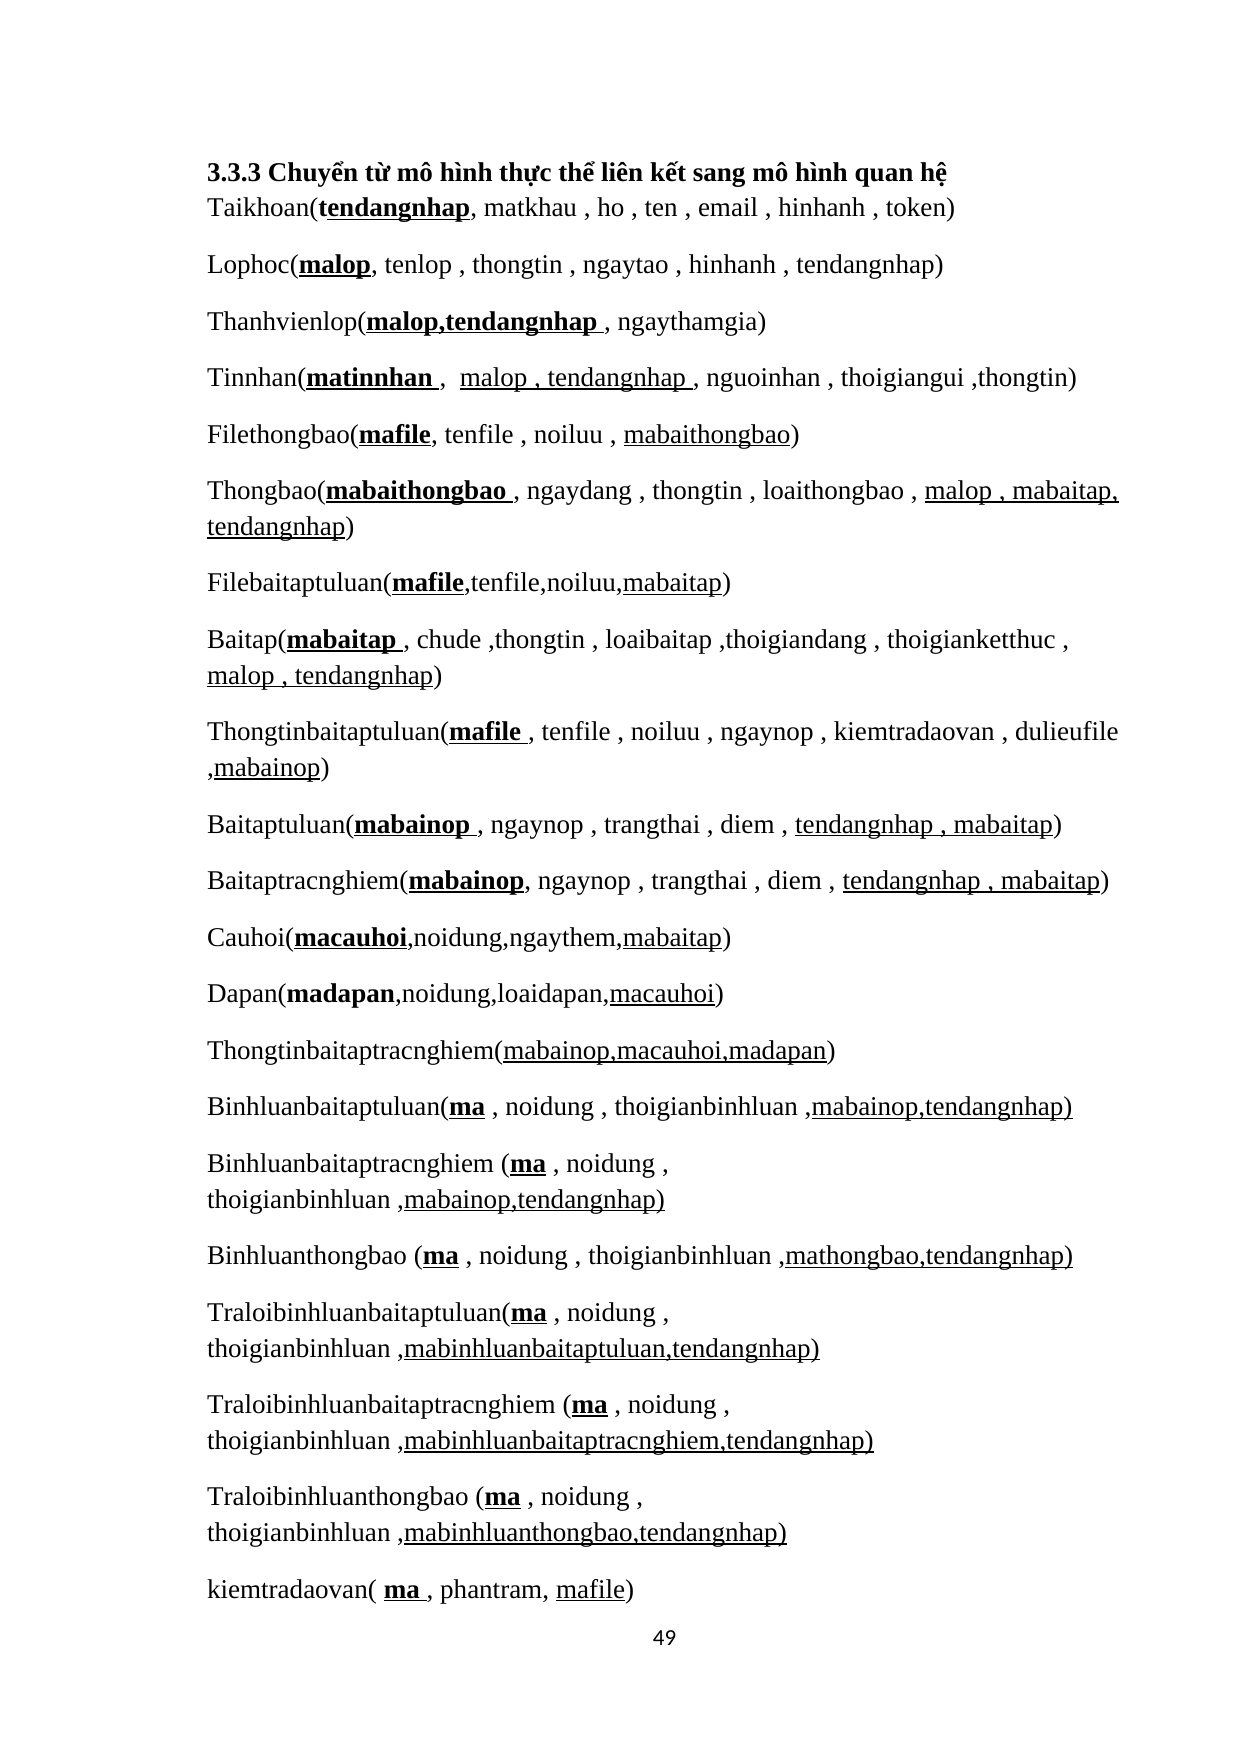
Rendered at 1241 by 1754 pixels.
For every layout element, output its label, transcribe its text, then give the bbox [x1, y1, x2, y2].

text Thongtinbaitaptuluan(mafile , tenfile , noiluu , ngaynop , kiemtradaovan , dulieufile ,mabainop) [207, 715, 1122, 782]
text Taikhoan(tendangnhap, matkhau , ho , ten , email , hinhanh , token) [207, 191, 1122, 223]
text Tinnhan(matinnhan , malop , tendangnhap , nguoinhan , thoigiangui ,thongtin) [207, 361, 1122, 392]
text Binhluanbaitaptuluan(ma , noidung , thoigianbinhluan ,mabainop,tendangnhap) [207, 1091, 1122, 1122]
text Filethongbao(mafile, tenfile , noiluu , mabaithongbao) [207, 418, 1122, 449]
text Baitap(mabaitap , chude ,thongtin , loaibaitap ,thoigiandang , thoigianketthuc , malop , tendangnhap) [207, 623, 1122, 690]
text Thongbao(mabaithongbao , ngaydang , thongtin , loaithongbao , malop , mabaitap, tendangnhap) [207, 474, 1122, 541]
text Dapan(madapan,noidung,loaidapan,macauhoi) [207, 977, 1122, 1008]
subtitle 3.3.3 Chuyển từ mô hình thực thể liên kết sang mô hình quan hệ [207, 156, 1122, 187]
text kiemtradaovan( ma , phantram, mafile) [207, 1573, 1122, 1604]
text Traloibinhluanbaitaptracnghiem (ma , noidung , thoigianbinhluan ,mabinhluanbaitaptracnghiem,tendangnhap) [207, 1388, 1122, 1455]
text Cauhoi(macauhoi,noidung,ngaythem,mabaitap) [207, 921, 1122, 952]
text Filebaitaptuluan(mafile,tenfile,noiluu,mabaitap) [207, 567, 1122, 598]
text Binhluanthongbao (ma , noidung , thoigianbinhluan ,mathongbao,tendangnhap) [207, 1239, 1122, 1271]
text Traloibinhluanbaitaptuluan(ma , noidung , thoigianbinhluan ,mabinhluanbaitaptuluan,tendangnhap) [207, 1296, 1122, 1363]
text Baitaptuluan(mabainop , ngaynop , trangthai , diem , tendangnhap , mabaitap) [207, 808, 1122, 839]
text Thanhvienlop(malop,tendangnhap , ngaythamgia) [207, 304, 1122, 336]
text Baitaptracnghiem(mabainop, ngaynop , trangthai , diem , tendangnhap , mabaitap) [207, 864, 1122, 895]
text Thongtinbaitaptracnghiem(mabainop,macauhoi,madapan) [207, 1034, 1122, 1065]
text Traloibinhluanthongbao (ma , noidung , thoigianbinhluan ,mabinhluanthongbao,tendangnhap) [207, 1481, 1122, 1547]
text Lophoc(malop, tenlop , thongtin , ngaytao , hinhanh , tendangnhap) [207, 248, 1122, 279]
text Binhluanbaitaptracnghiem (ma , noidung , thoigianbinhluan ,mabainop,tendangnhap) [207, 1147, 1122, 1214]
